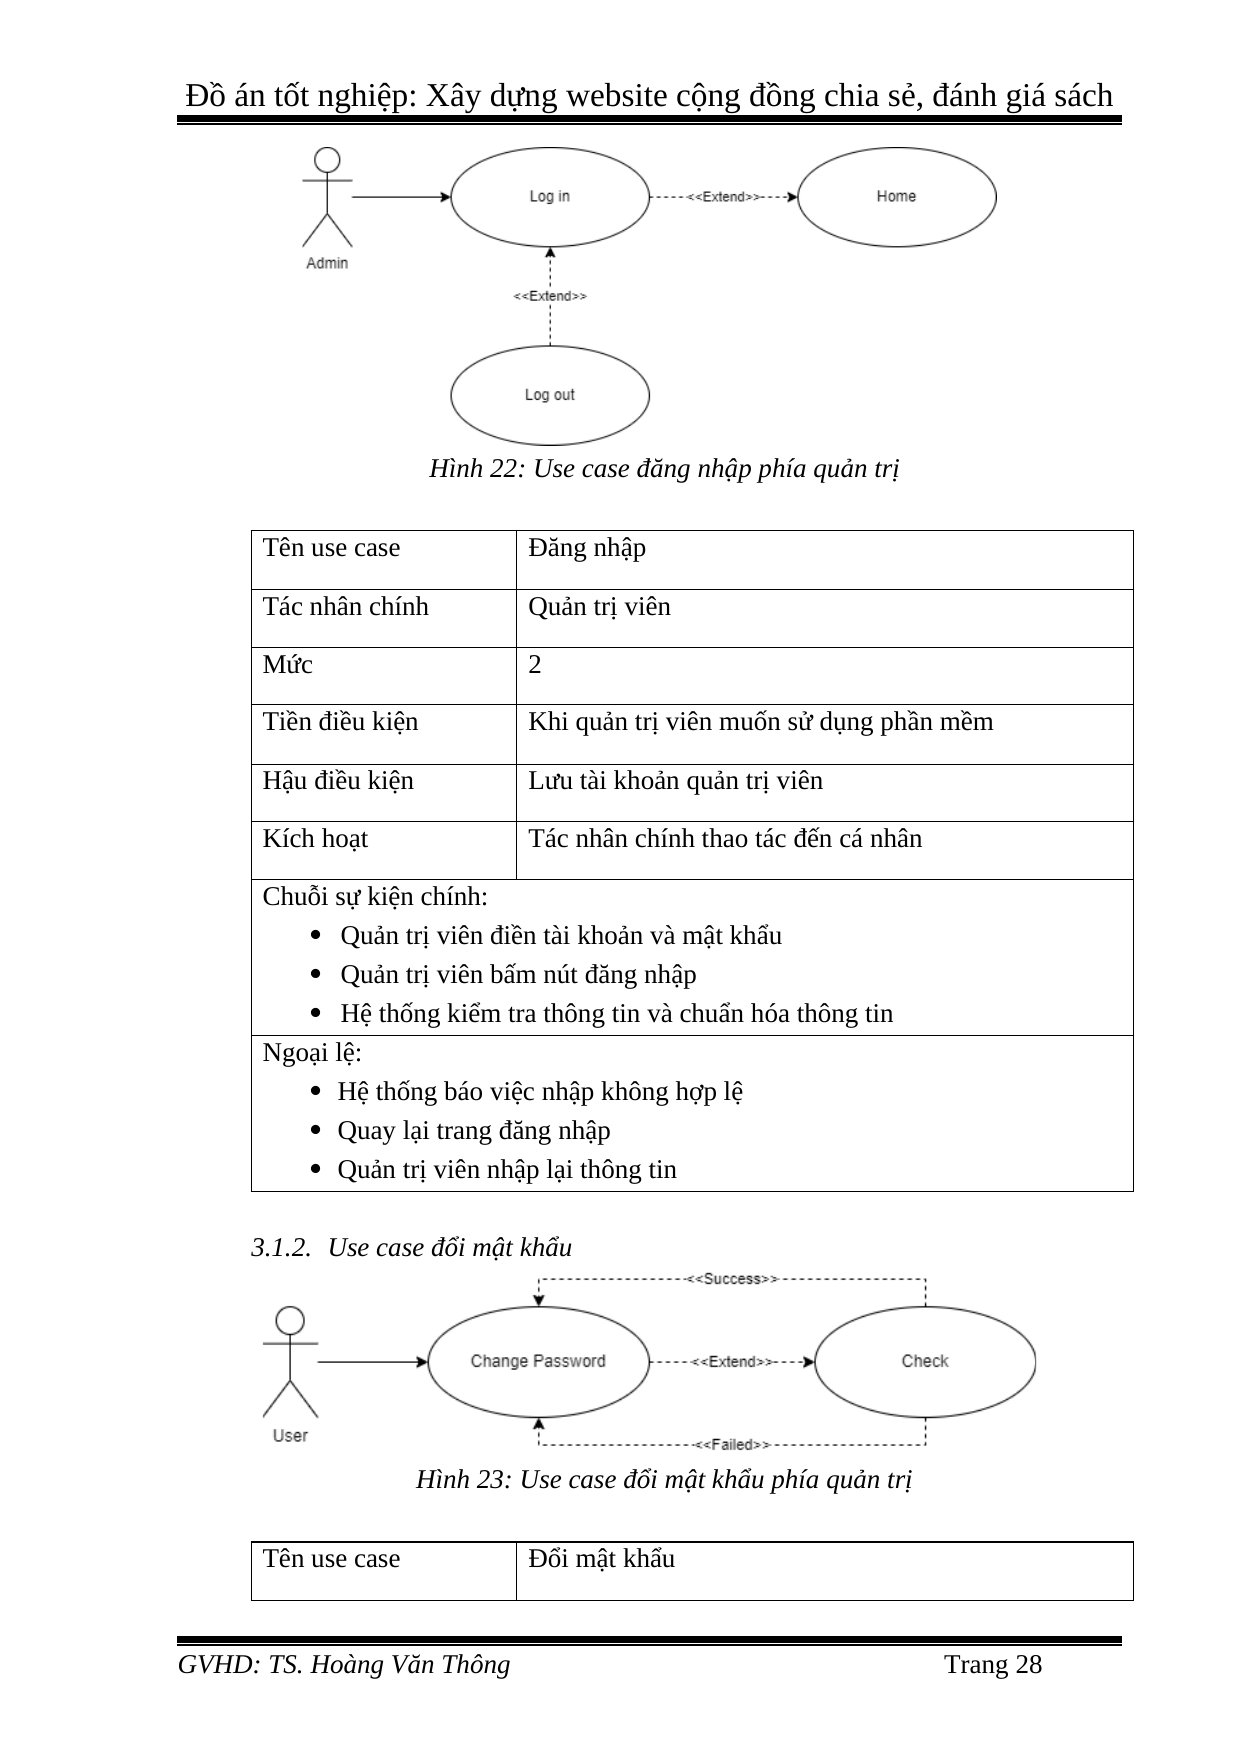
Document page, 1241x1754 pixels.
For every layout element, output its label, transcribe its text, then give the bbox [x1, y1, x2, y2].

table_cell Tác nhân chính [252, 590, 516, 647]
table_cell 2 [517, 648, 1133, 704]
picture [302, 147, 997, 446]
table_cell Kích hoạt [252, 822, 516, 879]
table_header Đổi mật khẩu [517, 1543, 1133, 1600]
table_cell Tiền điều kiện [252, 705, 516, 763]
table_cell Chuỗi sự kiện chính: Quản trị viên điền tài khoản và mật khẩu Quản trị viên bấm nút đăng nhập Hệ thống kiểm tra thông tin và chuẩn hóa thông tin [252, 880, 1133, 1035]
picture [262, 1269, 1037, 1457]
list Hình 23: Use case đổi mật khẩu phía quản trị [207, 1464, 1122, 1495]
table_header Tên use case [252, 531, 516, 589]
table_cell Mức [252, 648, 516, 704]
list Hình 22: Use case đăng nhập phía quản trị [207, 453, 1122, 484]
table_header Tên use case [252, 1543, 516, 1600]
table_cell Quản trị viên [517, 590, 1133, 647]
table_cell Ngoại lệ: Hệ thống báo việc nhập không hợp lệ Quay lại trang đăng nhập Quản trị viên nhập lại thông tin [252, 1036, 1133, 1191]
list Use case đổi mật khẩu [251, 1231, 1122, 1262]
table_cell Lưu tài khoản quản trị viên [517, 765, 1133, 821]
table_cell Hậu điều kiện [252, 765, 516, 821]
table_cell Tác nhân chính thao tác đến cá nhân [517, 822, 1133, 879]
table_cell Khi quản trị viên muốn sử dụng phần mềm [517, 705, 1133, 763]
table_header Đăng nhập [517, 531, 1133, 589]
